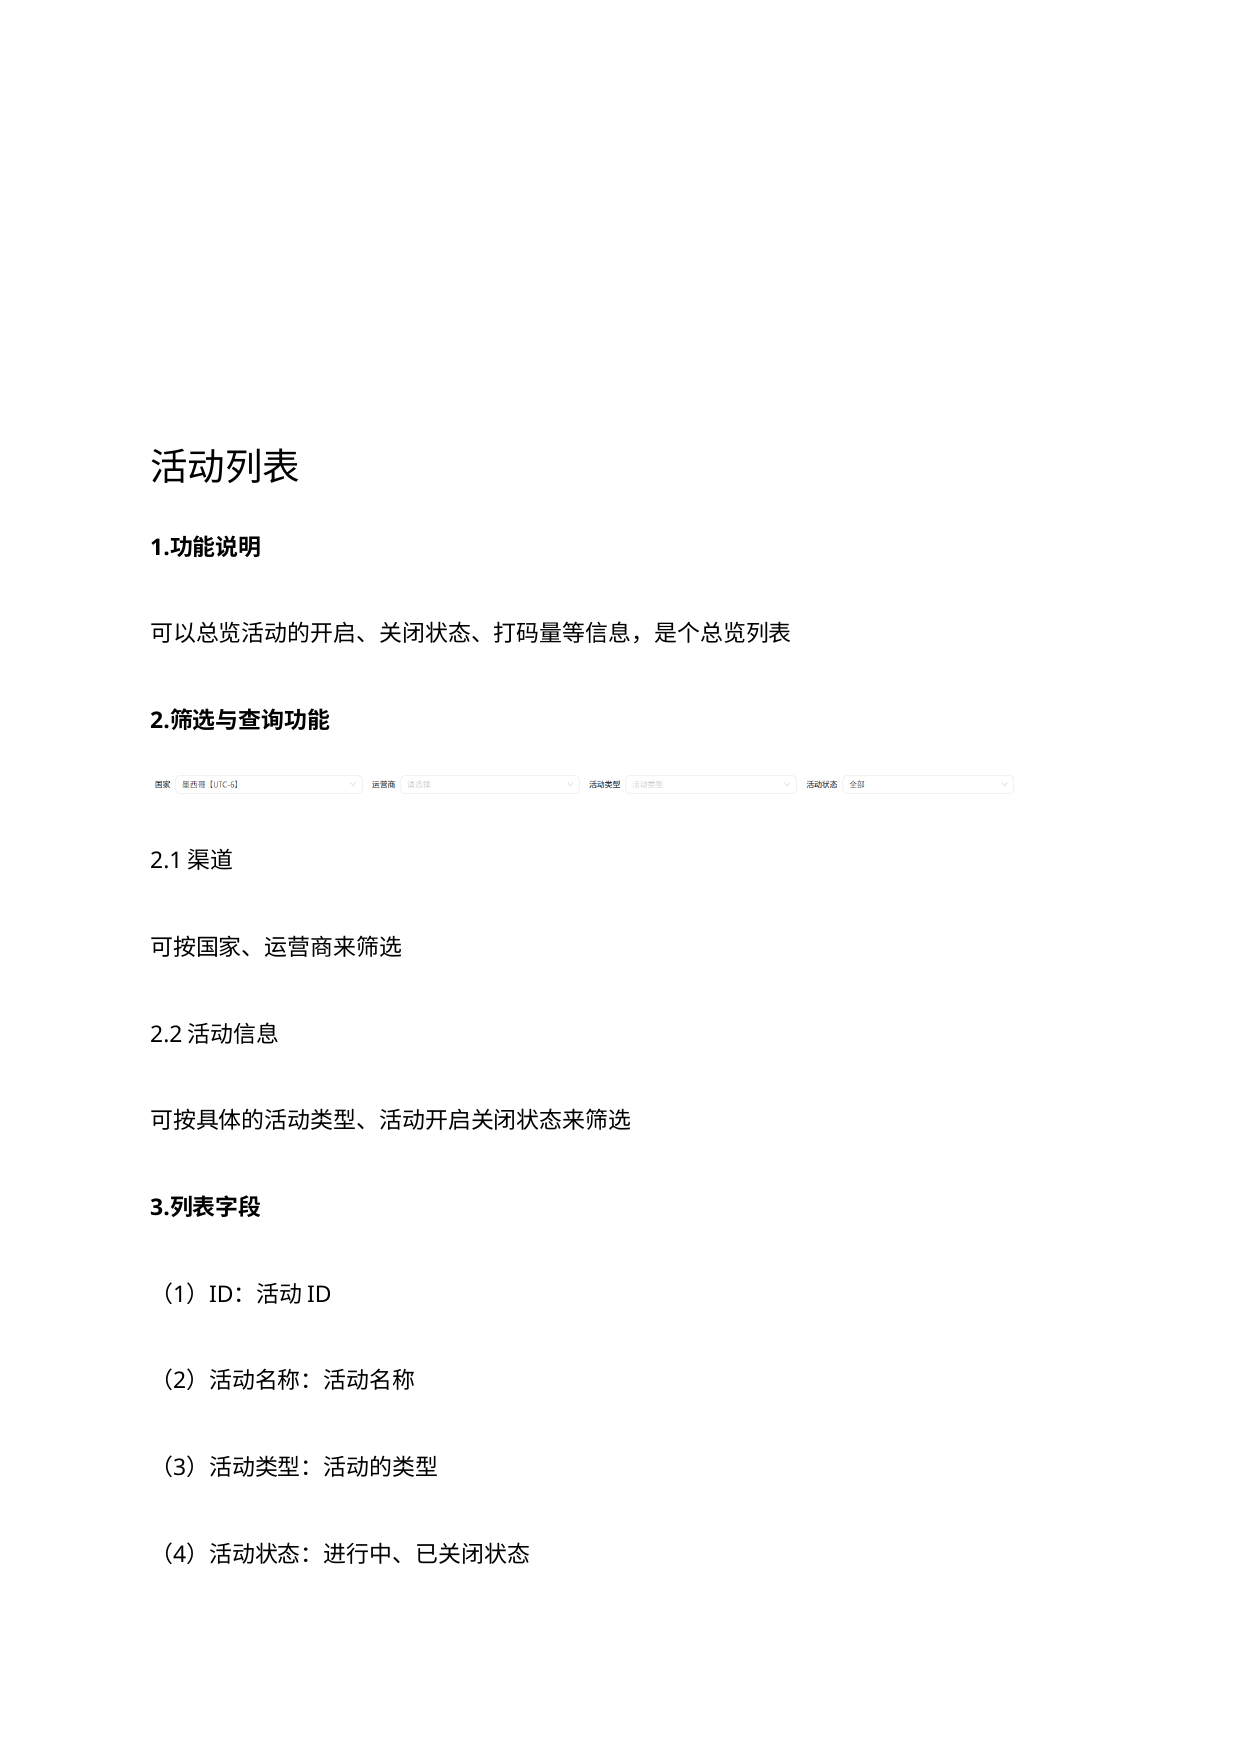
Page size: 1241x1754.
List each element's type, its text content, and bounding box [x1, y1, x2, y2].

text 可以总览活动的开启、关闭状态、打码量等信息，是个总览列表 [150, 599, 1090, 664]
text 2.筛选与查询功能 [150, 686, 1090, 751]
text （3）活动类型：活动的类型 [150, 1433, 1090, 1498]
text 1.功能说明 [150, 513, 1090, 578]
text （1）ID：活动ID [150, 1259, 1090, 1324]
subtitle 活动列表 [150, 431, 1090, 496]
text （2）活动名称：活动名称 [150, 1346, 1090, 1411]
text 2.2活动信息 [150, 1000, 1090, 1065]
text 可按国家、运营商来筛选 [150, 913, 1090, 978]
picture [150, 773, 1016, 796]
text 可按具体的活动类型、活动开启关闭状态来筛选 [150, 1086, 1090, 1151]
text 3.列表字段 [150, 1173, 1090, 1238]
text （4）活动状态：进行中、已关闭状态 [150, 1519, 1090, 1584]
text 2.1渠道 [150, 826, 1090, 891]
